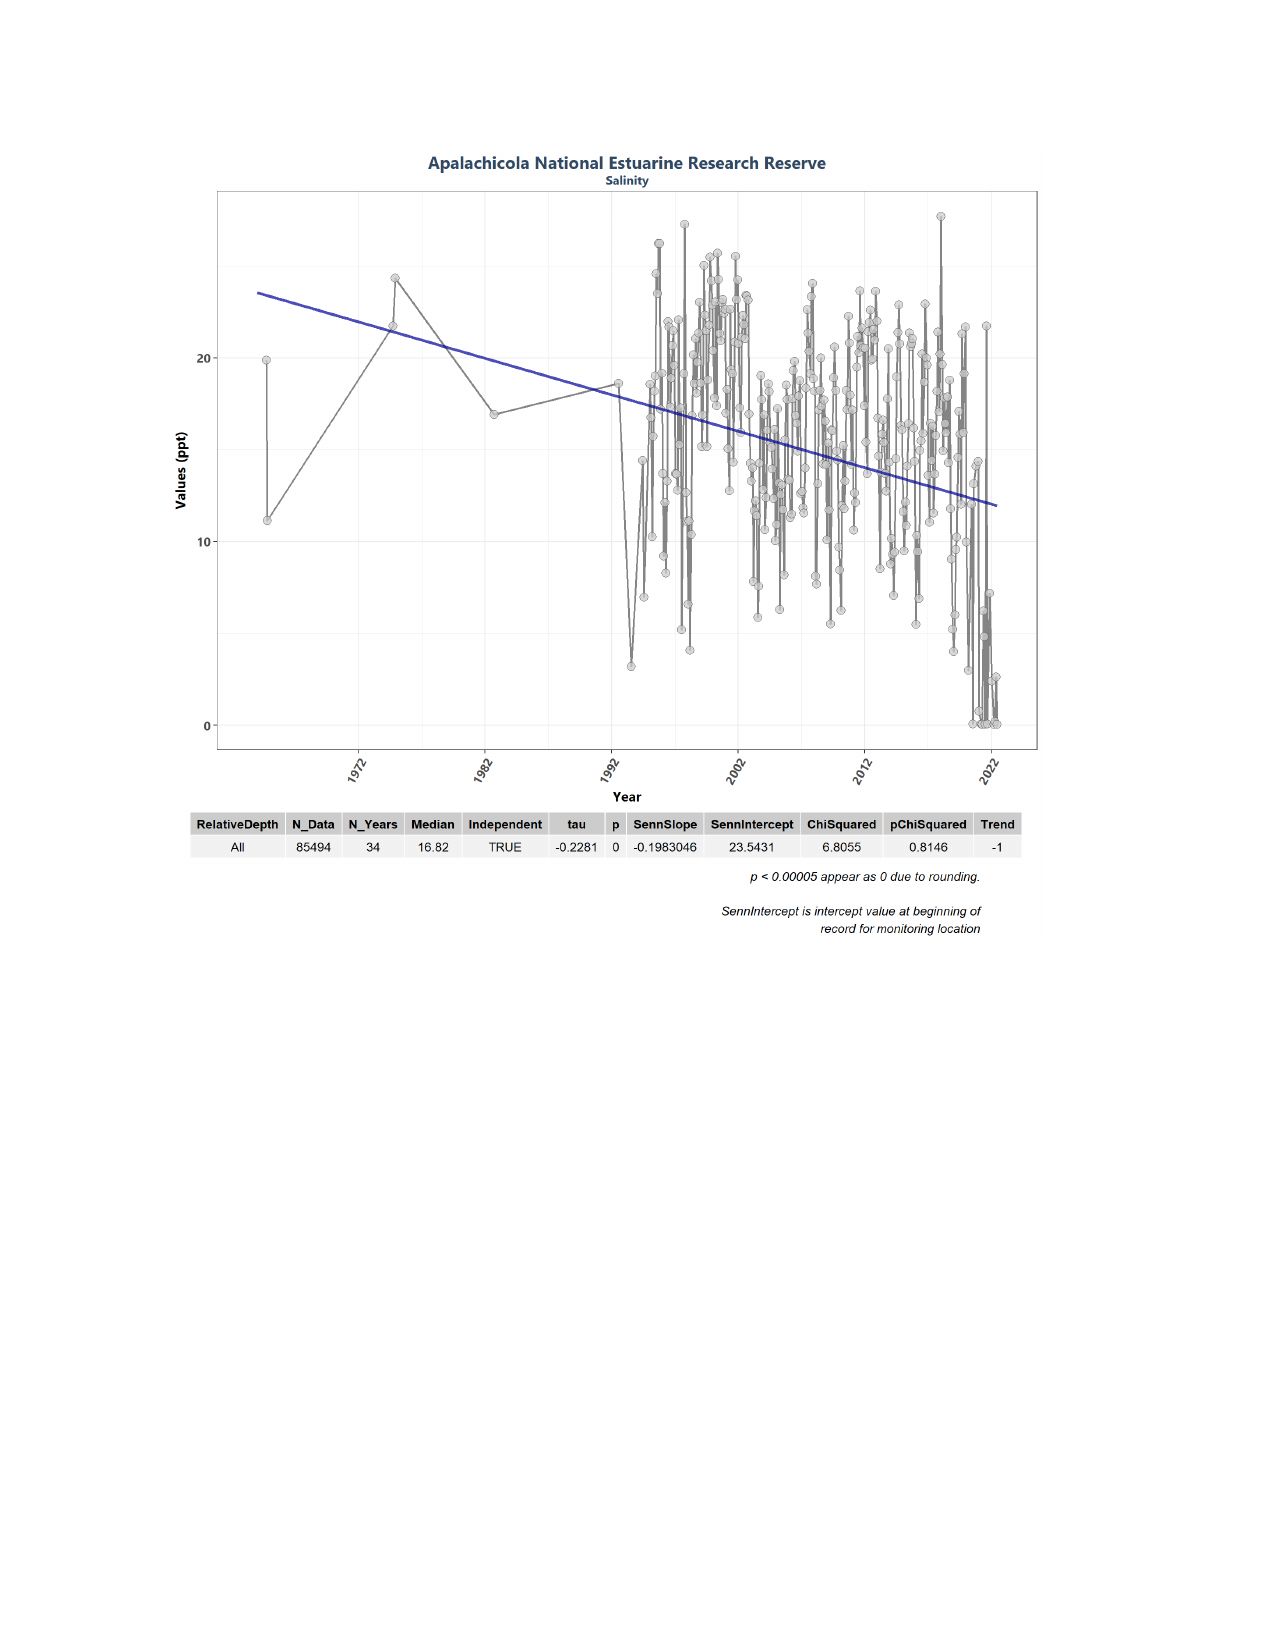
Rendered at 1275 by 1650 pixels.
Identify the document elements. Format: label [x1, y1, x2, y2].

picture [168, 150, 1044, 938]
